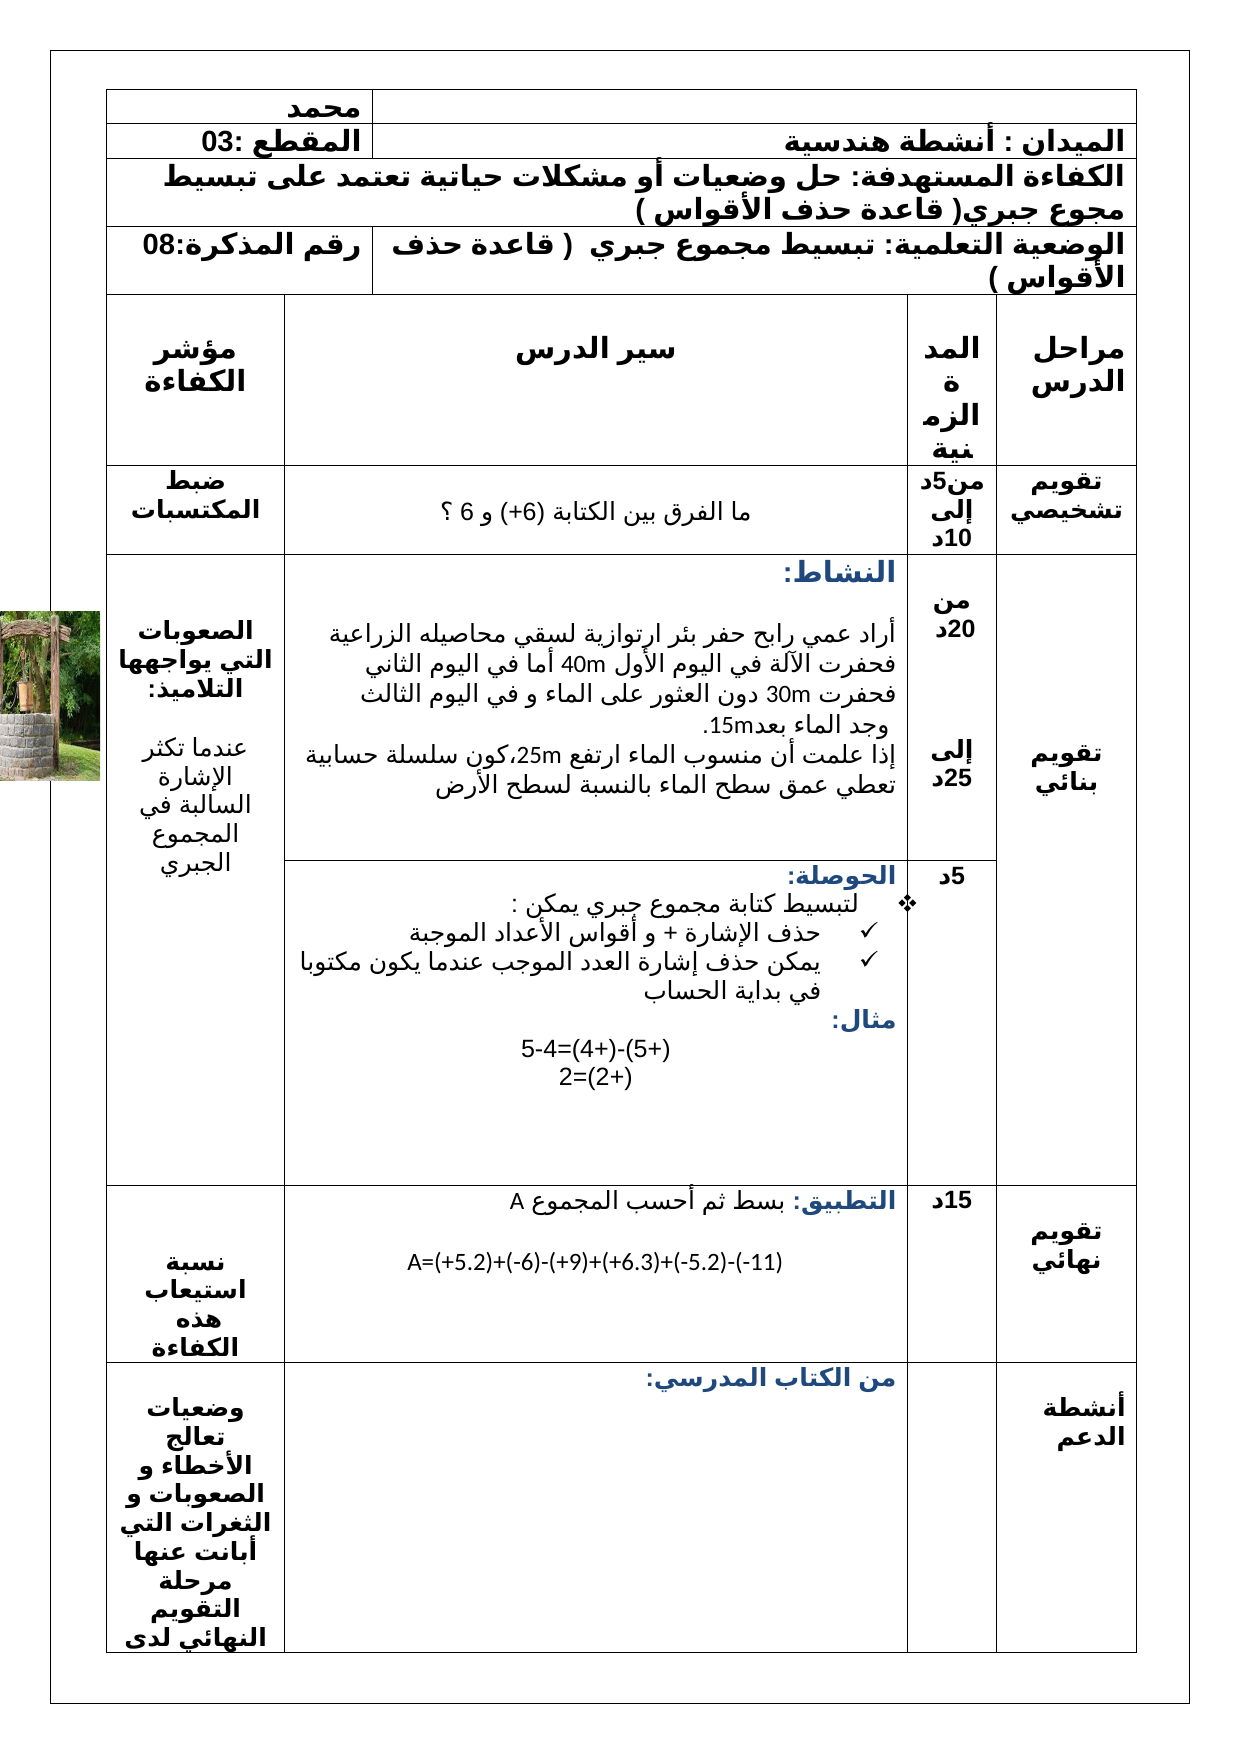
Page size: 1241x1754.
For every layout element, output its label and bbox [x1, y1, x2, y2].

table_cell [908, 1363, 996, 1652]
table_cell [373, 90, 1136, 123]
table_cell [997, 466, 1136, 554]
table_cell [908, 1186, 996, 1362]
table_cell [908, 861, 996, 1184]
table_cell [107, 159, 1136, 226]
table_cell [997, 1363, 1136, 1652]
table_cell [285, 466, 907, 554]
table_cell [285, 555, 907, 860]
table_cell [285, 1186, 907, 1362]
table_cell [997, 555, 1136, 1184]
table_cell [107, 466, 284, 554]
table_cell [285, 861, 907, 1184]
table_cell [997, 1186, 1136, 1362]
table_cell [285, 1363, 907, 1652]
picture [0, 611, 100, 781]
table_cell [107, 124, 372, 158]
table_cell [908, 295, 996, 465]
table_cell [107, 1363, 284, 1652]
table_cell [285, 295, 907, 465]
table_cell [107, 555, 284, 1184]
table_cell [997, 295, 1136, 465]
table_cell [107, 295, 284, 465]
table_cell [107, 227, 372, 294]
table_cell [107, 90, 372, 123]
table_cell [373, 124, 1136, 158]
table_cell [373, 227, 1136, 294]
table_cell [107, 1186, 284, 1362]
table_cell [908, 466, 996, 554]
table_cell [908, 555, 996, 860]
